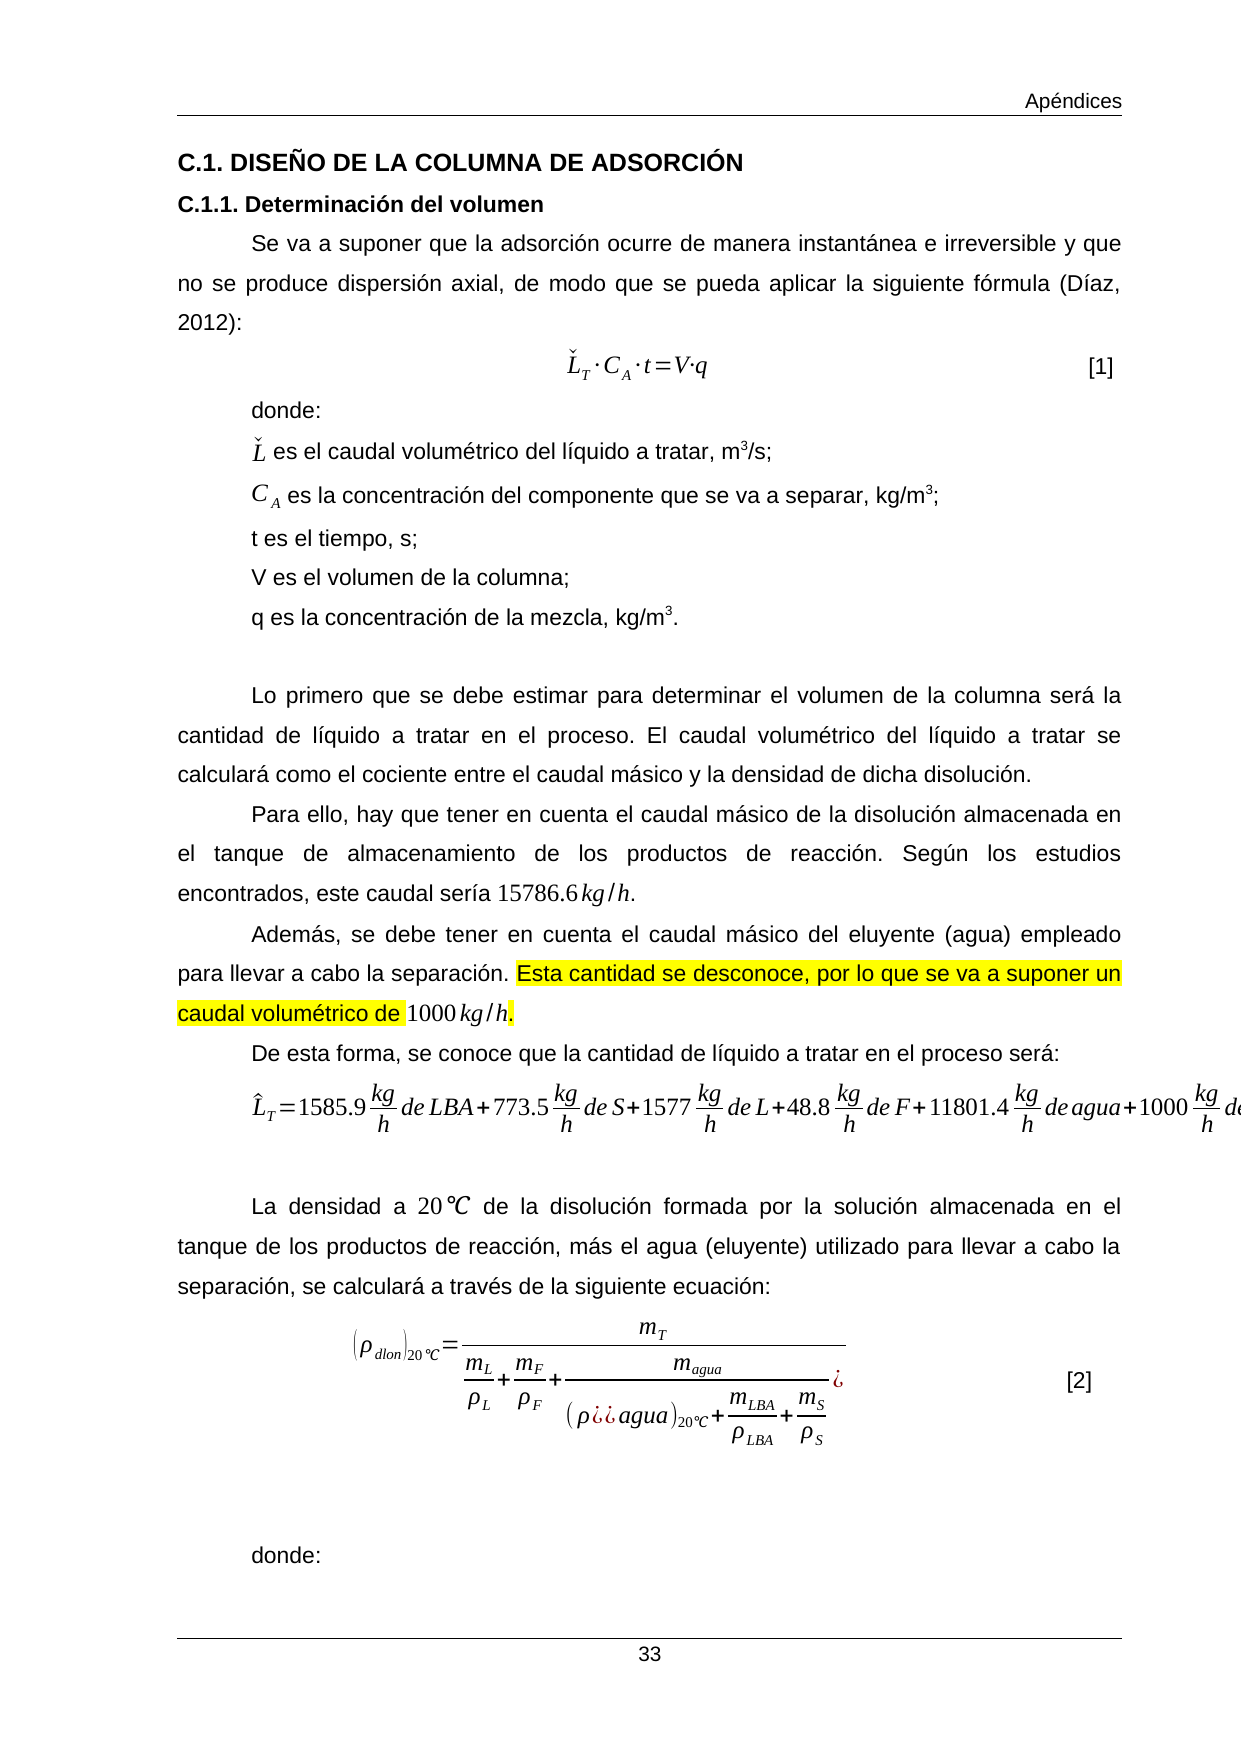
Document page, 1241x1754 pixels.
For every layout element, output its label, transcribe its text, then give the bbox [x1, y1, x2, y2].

text C.1. DISEÑO DE LA COLUMNA DE ADSORCIÓN [177, 148, 1122, 176]
table_header [1] [1034, 349, 1125, 397]
text donde: [177, 1542, 1122, 1568]
text Para ello, hay que tener en cuenta el caudal másico de la disolución almacenada en el tanque de almacenamiento de los productos de reacción. Según los estudios encontrados, este caudal sería . [177, 801, 1122, 907]
text De esta forma, se conoce que la cantidad de líquido a tratar en el proceso será: [177, 1040, 1122, 1067]
text La densidad a de la disolución formada por la solución almacenada en el tanque de los productos de reacción, más el agua (eluyente) utilizado para llevar a cabo la separación, se calculará a través de la siguiente ecuación: [177, 1192, 1122, 1299]
text t es el tiempo, s; [177, 524, 1122, 551]
text Se va a suponer que la adsorción ocurre de manera instantánea e irreversible y que no se produce dispersión axial, de modo que se pueda aplicar la siguiente fórmula (Díaz, 2012): [177, 230, 1122, 336]
text Lo primero que se debe estimar para determinar el volumen de la columna será la cantidad de líquido a tratar en el proceso. El caudal volumétrico del líquido a tratar se calculará como el cociente entre el caudal másico y la densidad de dicha disolución. [177, 682, 1122, 788]
text donde: [177, 397, 1122, 423]
text V es el volumen de la columna; [177, 564, 1122, 590]
text q es la concentración de la mezcla, kg/m3. [177, 603, 1122, 630]
text C.1.1. Determinación del volumen [177, 191, 1122, 217]
text es el caudal volumétrico del líquido a tratar, m3/s; [177, 437, 1122, 467]
text Además, se debe tener en cuenta el caudal másico del eluyente (agua) empleado para llevar a cabo la separación. Esta cantidad se desconoce, por lo que se va a suponer un caudal volumétrico de . [177, 921, 1122, 1027]
text es la concentración del componente que se va a separar, kg/m3; [177, 480, 1122, 511]
table_header [2] [1034, 1312, 1125, 1463]
table_header [166, 349, 1033, 397]
table_header [166, 1312, 1033, 1463]
